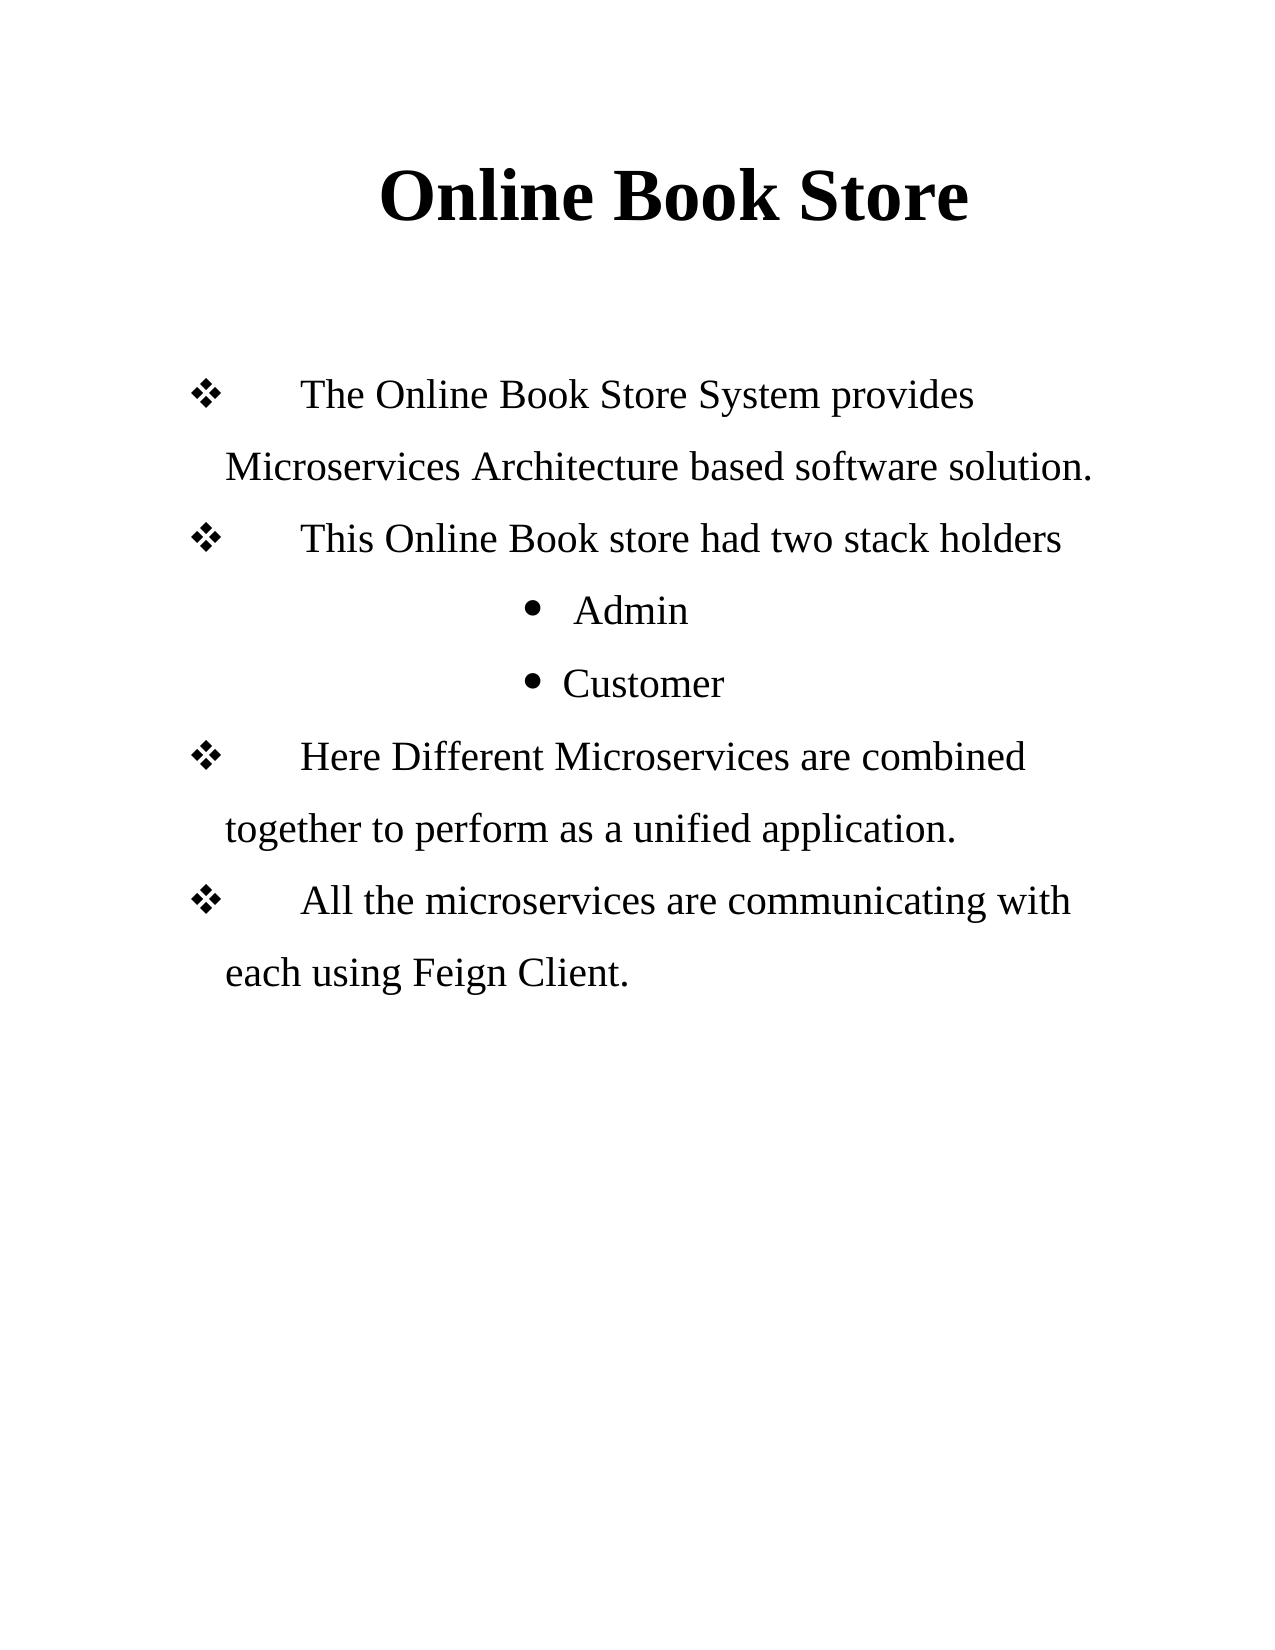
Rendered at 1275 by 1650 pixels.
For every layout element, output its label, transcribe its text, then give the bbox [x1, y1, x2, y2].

list Here Different Microservices are combined together to perform as a unified application. [187, 732, 1125, 852]
text Online Book Store [150, 150, 1125, 236]
list Admin [525, 585, 1125, 634]
list This Online Book store had two stack holders [187, 513, 1125, 561]
list Customer [525, 659, 1125, 707]
list All the microservices are communicating with each using Feign Client. [187, 876, 1125, 996]
list The Online Book Store System provides Microservices Architecture based software solution. [187, 369, 1125, 489]
